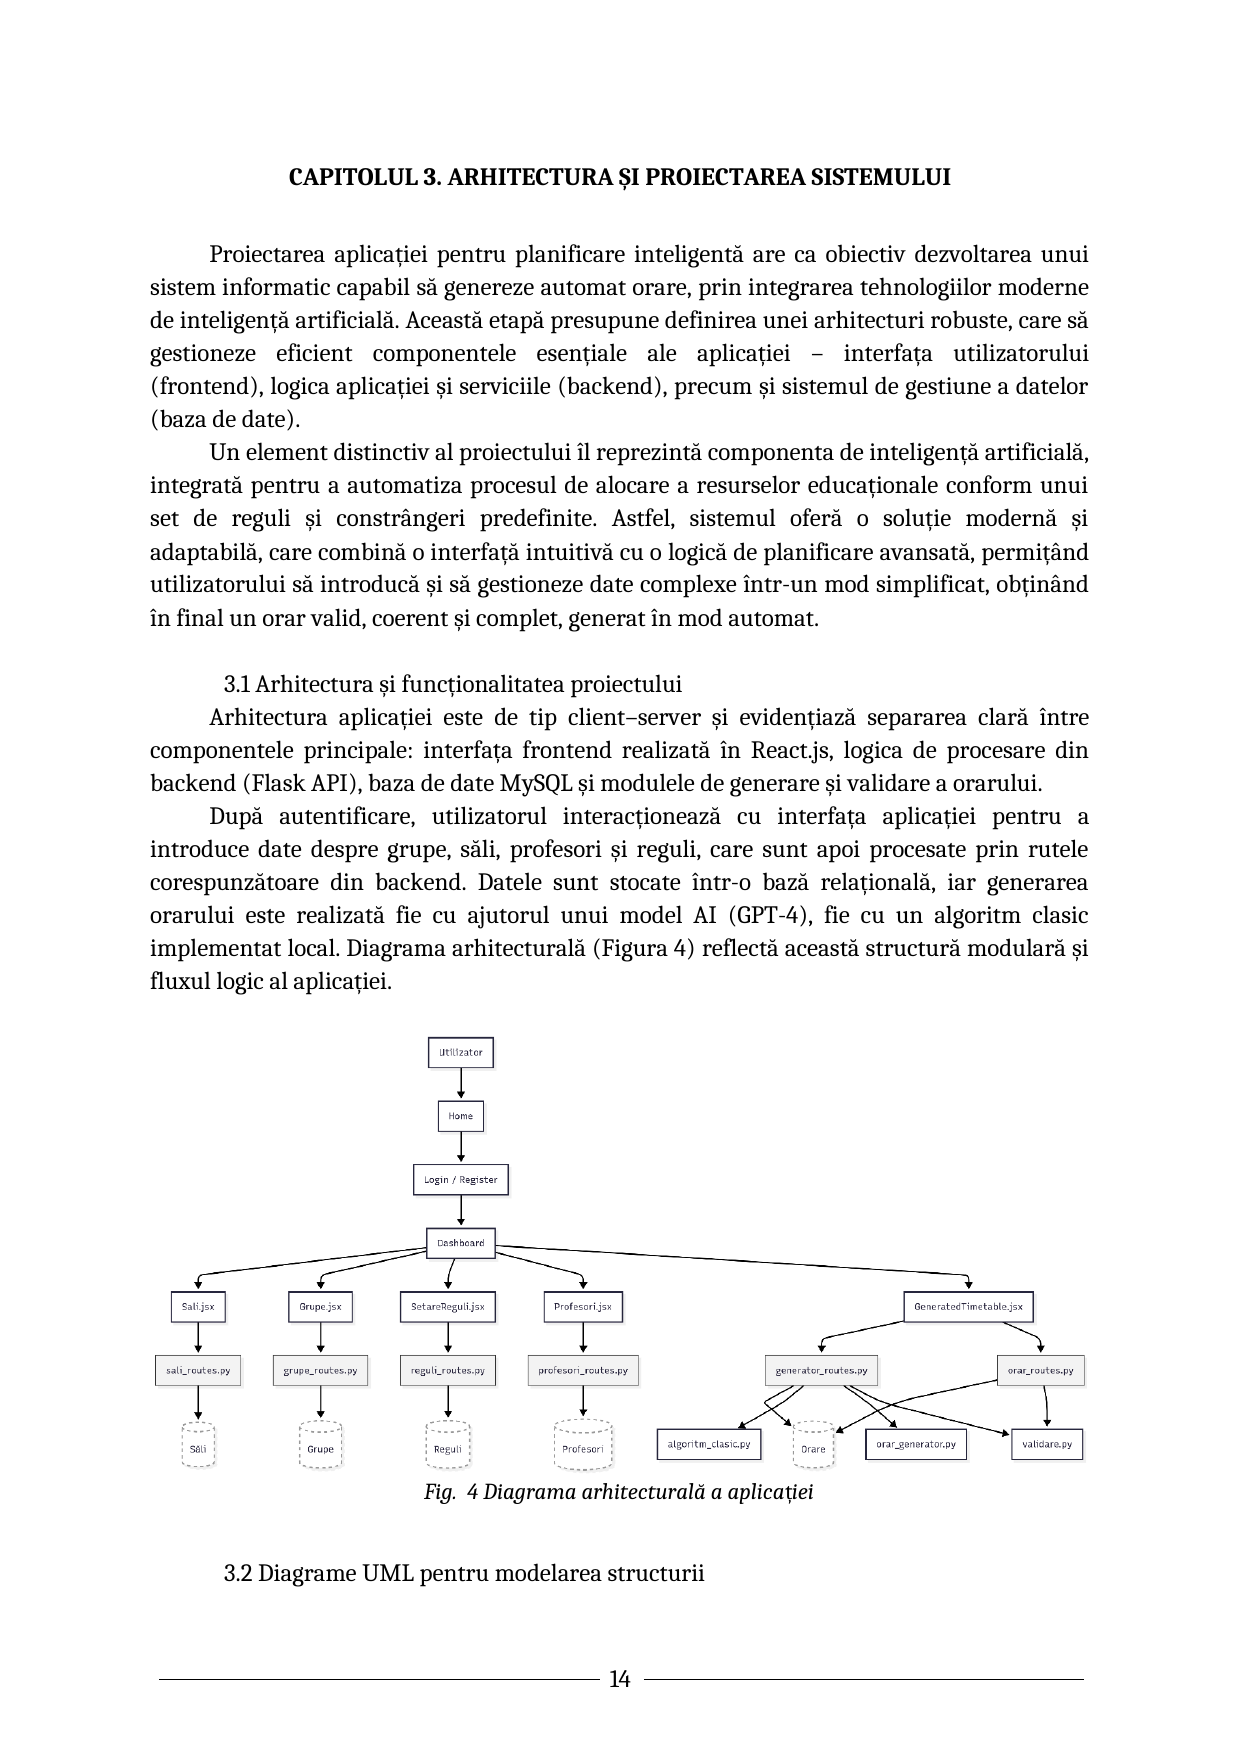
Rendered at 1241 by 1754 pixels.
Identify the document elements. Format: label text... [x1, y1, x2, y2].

picture [150, 1032, 1090, 1476]
text Un element distinctiv al proiectului îl reprezintă componenta de inteligență artificială, integrată pentru a automatiza procesul de alocare a resurselor educaționale conform unui set de reguli și constrângeri predefinite. Astfel, sistemul oferă o soluție modernă și adaptabilă, care combină o interfață intuitivă cu o logică de planificare avansată, permițând utilizatorului să introducă și să gestioneze date complexe într-un mod simplificat, obținând în final un orar valid, coerent și complet, generat în mod automat. [150, 438, 1090, 632]
text Proiectarea aplicației pentru planificare inteligentă are ca obiectiv dezvoltarea unui sistem informatic capabil să genereze automat orare, prin integrarea tehnologiilor moderne de inteligență artificială. Această etapă presupune definirea unei arhitecturi robuste, care să gestioneze eficient componentele esențiale ale aplicației – interfața utilizatorului (frontend), logica aplicației și serviciile (backend), precum și sistemul de gestiune a datelor (baza de date). [150, 240, 1090, 434]
text După autentificare, utilizatorul interacționează cu interfața aplicației pentru a introduce date despre grupe, săli, profesori și reguli, care sunt apoi procesate prin rutele corespunzătoare din backend. Datele sunt stocate într-o bază relațională, iar generarea orarului este realizată fie cu ajutorul unui model AI (GPT-4), fie cu un algoritm clasic implementat local. Diagrama arhitecturală (Figura 4) reflectă această structură modulară și fluxul logic al aplicației. [150, 802, 1090, 995]
subtitle Capitolul 3. Arhitectura și proiectarea sistemului [150, 162, 1090, 191]
subtitle 3.2 Diagrame UML pentru modelarea structurii [150, 1559, 1090, 1588]
subtitle Fig. 4 Diagrama arhitecturală a aplicației [150, 1479, 1090, 1505]
subtitle 3.1 Arhitectura și funcționalitatea proiectului [150, 669, 1090, 698]
text Arhitectura aplicației este de tip client–server și evidențiază separarea clară între componentele principale: interfața frontend realizată în React.js, logica de procesare din backend (Flask API), baza de date MySQL și modulele de generare și validare a orarului. [150, 702, 1090, 797]
